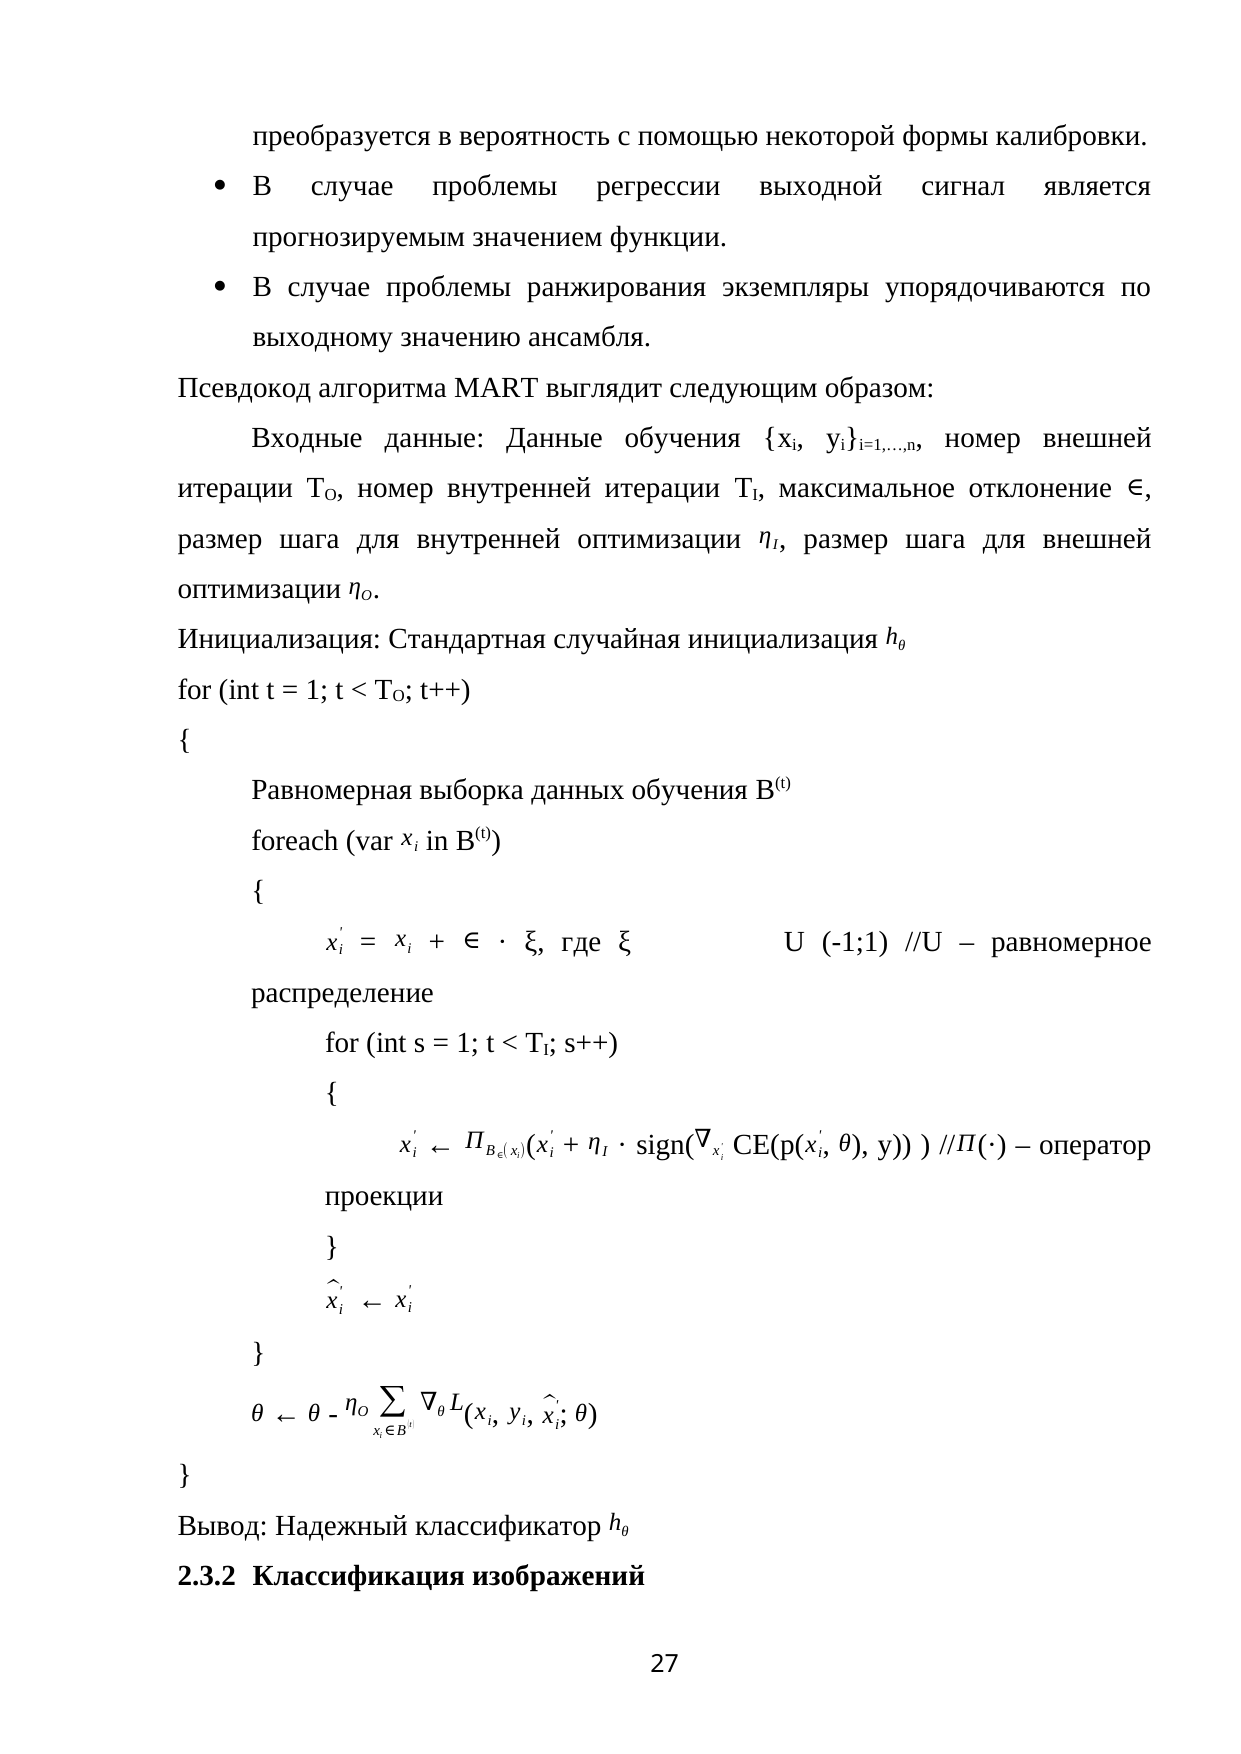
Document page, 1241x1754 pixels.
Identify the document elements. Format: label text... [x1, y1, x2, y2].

text Псевдокод алгоритма MART выглядит следующим образом: [177, 370, 1152, 403]
text Вывод: Надежный классификатор [177, 1508, 1152, 1541]
text = + · ξ, где ξ U (-1;1) //U – равномерное распределение [251, 923, 1152, 1008]
text } [177, 1457, 1152, 1491]
text foreach (var in B(t)) [177, 823, 1152, 856]
text Инициализация: Стандартная случайная инициализация [177, 621, 1152, 655]
list В случае проблемы регрессии выходной сигнал является прогнозируемым значением функции. [215, 168, 1152, 252]
text { [177, 722, 1152, 756]
text Равномерная выборка данных обучения B(t) [177, 772, 1152, 806]
text Входные данные: Данные обучения {xi, yi}i=1,…,n, номер внешней итерации TO, номер внутренней итерации TI, максимальное отклонение , размер шага для внутренней оптимизации , размер шага для внешней оптимизации . [177, 420, 1152, 605]
text } [251, 1229, 1152, 1262]
subtitle Классификация изображений [177, 1558, 1152, 1592]
text ← ( + · sign( CE(p(, ), y)) ) //(·) – оператор проекции [324, 1126, 1152, 1212]
list В случае проблемы ранжирования экземпляры упорядочиваются по выходному значению ансамбля. [215, 269, 1152, 353]
text { [251, 1076, 1152, 1109]
text { [177, 873, 1152, 907]
text } [177, 1335, 1152, 1369]
text for (int s = 1; t < TI; s++) [251, 1025, 1152, 1059]
text ← - (, , ; ) [177, 1385, 1152, 1441]
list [215, 118, 1152, 152]
text ← [251, 1279, 1152, 1318]
text for (int t = 1; t < TO; t++) [177, 672, 1152, 705]
